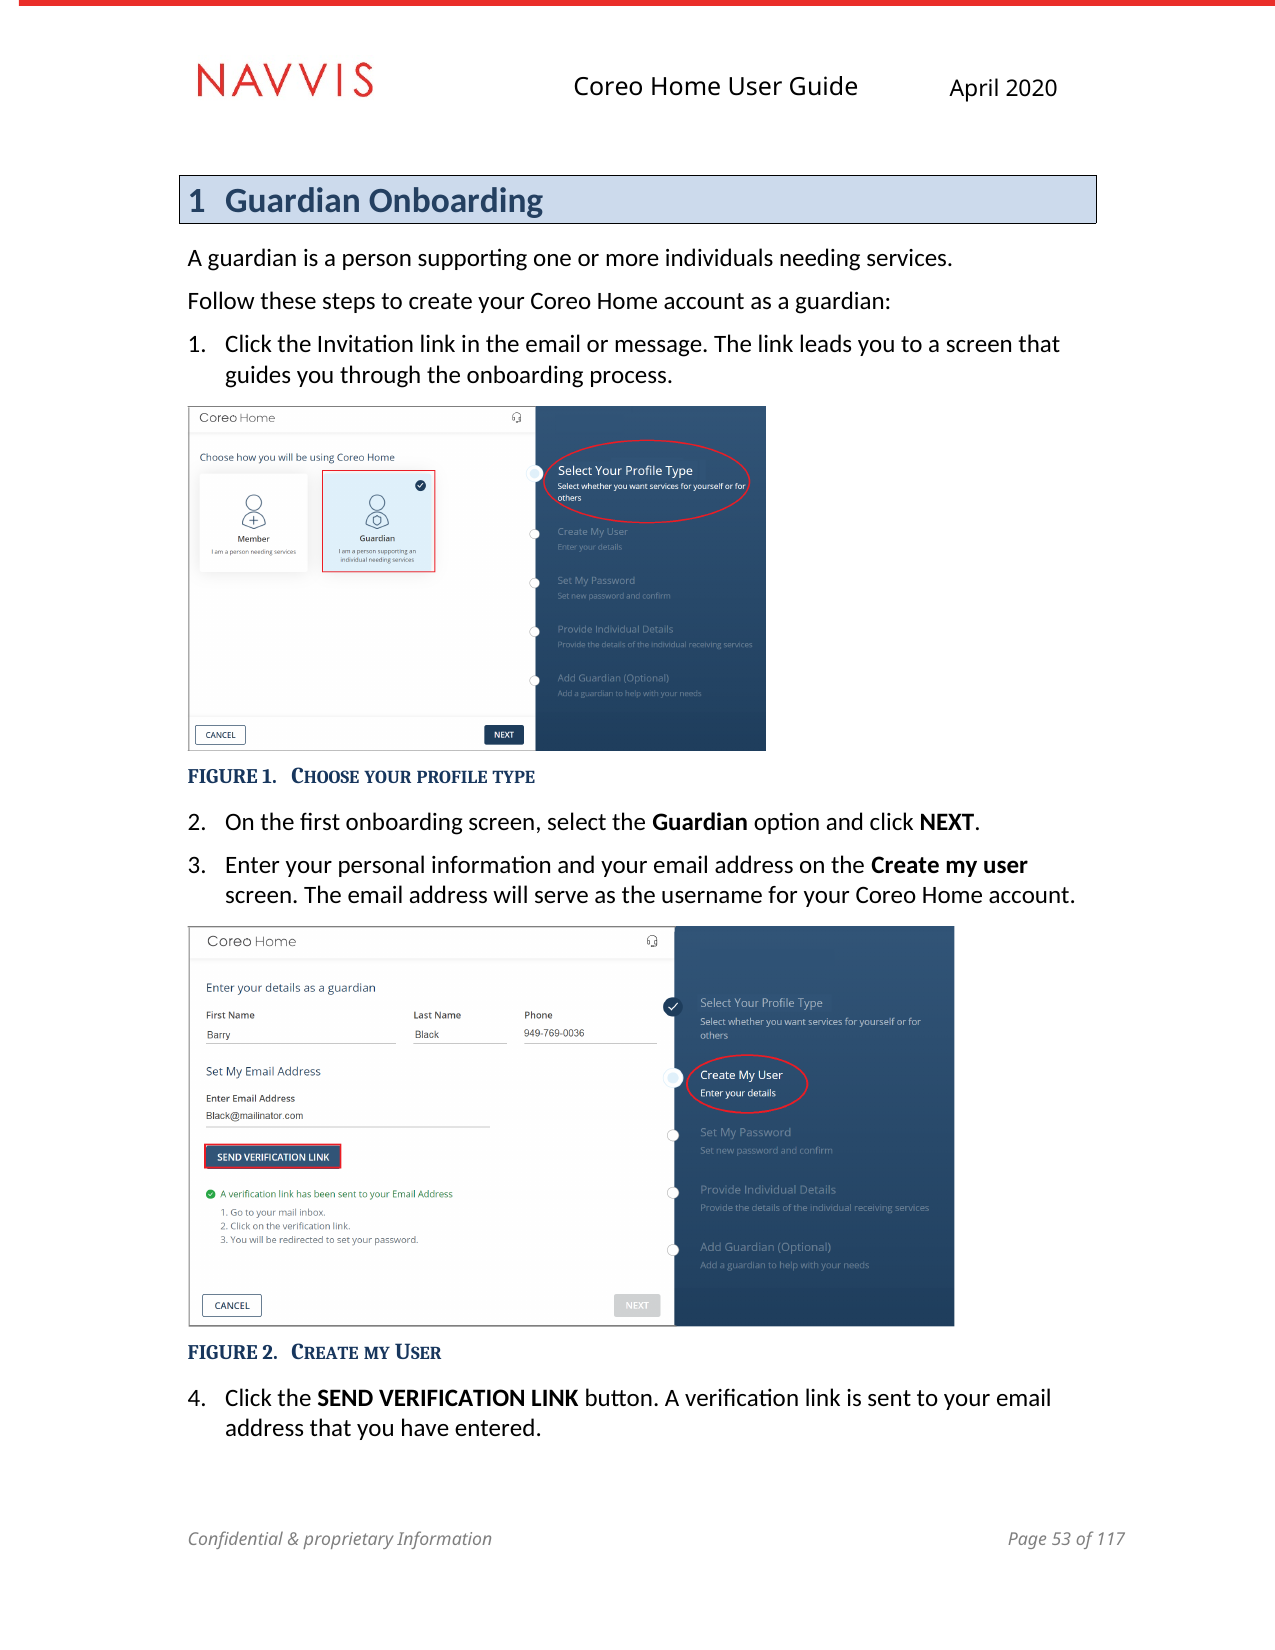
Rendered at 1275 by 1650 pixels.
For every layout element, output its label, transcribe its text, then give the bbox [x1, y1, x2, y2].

picture [187, 926, 955, 1327]
list Click the Invitation link in the email or message. The link leads you to a screen that guides you through the onboarding process. [187, 328, 1087, 389]
text Follow these steps to create your Coreo Home account as a guardian: [187, 285, 1087, 316]
picture [187, 406, 766, 751]
text Create my User [187, 1339, 1058, 1365]
text A guardian is a person supporting one or more individuals needing services. [187, 242, 1087, 273]
list Choose your profile type [187, 763, 1058, 789]
list On the first onboarding screen, select the Guardian option and click NEXT. [187, 806, 1087, 836]
picture [187, 55, 383, 104]
list Click the SEND VERIFICATION LINK button. A verification link is sent to your email address that you have entered. [187, 1382, 1087, 1443]
subtitle Guardian Onboarding [180, 176, 1096, 223]
list Enter your personal information and your email address on the Create my user screen. The email address will serve as the username for your Coreo Home account. [187, 849, 1087, 910]
